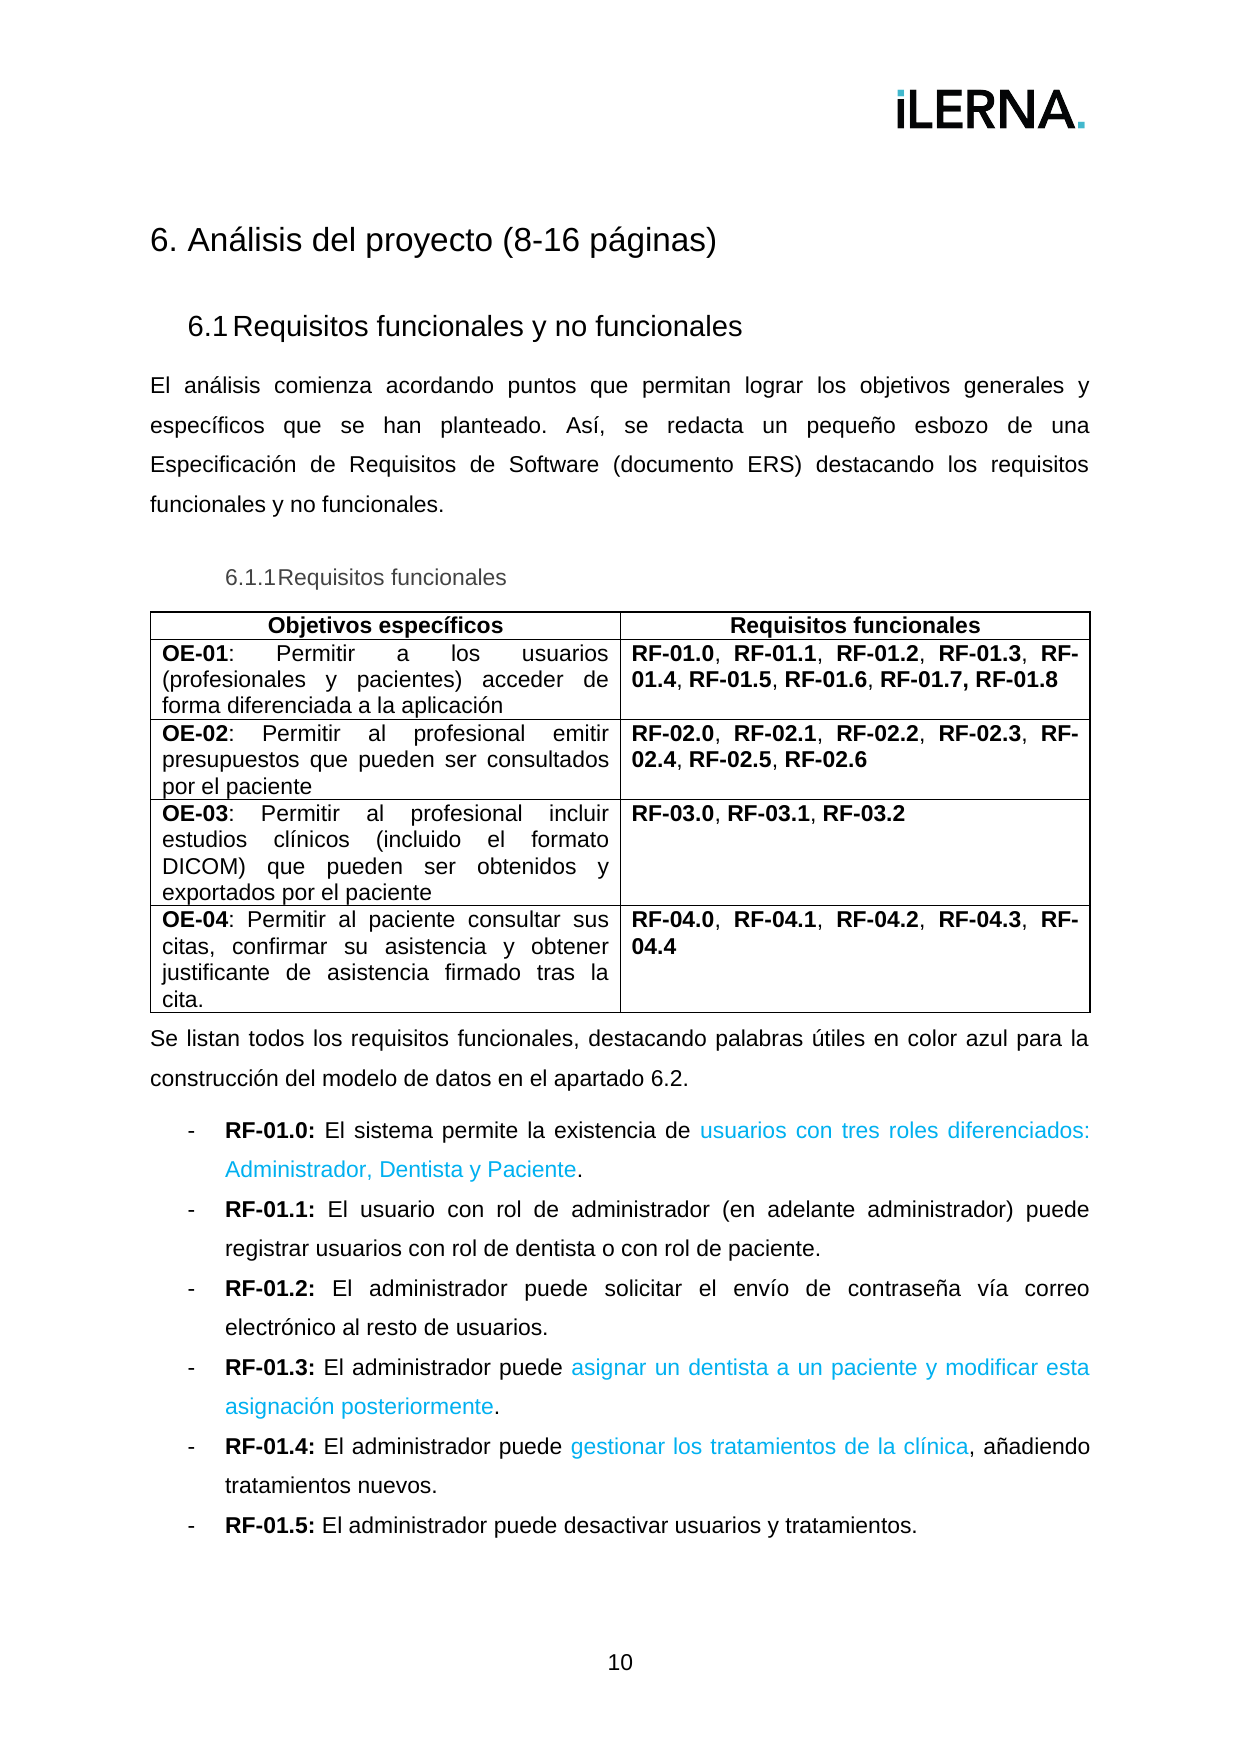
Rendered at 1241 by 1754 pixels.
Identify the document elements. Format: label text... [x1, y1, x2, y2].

list RF-01.2: El administrador puede solicitar el envío de contraseña vía correo electrónico al resto de usuarios. [187, 1275, 1090, 1341]
table_cell RF-04.0, RF-04.1, RF-04.2, RF-04.3, RF-04.4 [621, 906, 1089, 1012]
table_cell OE-01: Permitir a los usuarios (profesionales y pacientes) acceder de forma diferenciada a la aplicación [151, 640, 620, 719]
table_cell RF-01.0, RF-01.1, RF-01.2, RF-01.3, RF-01.4, RF-01.5, RF-01.6, RF-01.7, RF-01.8 [621, 640, 1089, 719]
table_cell OE-04: Permitir al paciente consultar sus citas, confirmar su asistencia y obtener justificante de asistencia firmado tras la cita. [151, 906, 620, 1012]
text El análisis comienza acordando puntos que permitan lograr los objetivos generales y específicos que se han planteado. Así, se redacta un pequeño esbozo de una Especificación de Requisitos de Software (documento ERS) destacando los requisitos funcionales y no funcionales. [150, 372, 1090, 517]
table_cell OE-02: Permitir al profesional emitir presupuestos que pueden ser consultados por el paciente [151, 720, 620, 799]
list RF-01.1: El usuario con rol de administrador (en adelante administrador) puede registrar usuarios con rol de dentista o con rol de paciente. [187, 1196, 1090, 1262]
picture [891, 87, 1091, 131]
list RF-01.5: El administrador puede desactivar usuarios y tratamientos. [187, 1512, 1090, 1538]
subtitle Requisitos funcionales y no funcionales [187, 309, 1090, 343]
list RF-01.4: El administrador puede gestionar los tratamientos de la clínica, añadiendo tratamientos nuevos. [187, 1433, 1090, 1498]
table_cell RF-03.0, RF-03.1, RF-03.2 [621, 800, 1089, 905]
table_cell OE-03: Permitir al profesional incluir estudios clínicos (incluido el formato DICOM) que pueden ser obtenidos y exportados por el paciente [151, 800, 620, 905]
list RF-01.3: El administrador puede asignar un dentista a un paciente y modificar esta asignación posteriormente. [187, 1354, 1090, 1419]
table_cell RF-02.0, RF-02.1, RF-02.2, RF-02.3, RF-02.4, RF-02.5, RF-02.6 [621, 720, 1089, 799]
table_header Objetivos específicos [151, 613, 620, 639]
subtitle Análisis del proyecto (8-16 páginas) [150, 220, 1090, 258]
text Se listan todos los requisitos funcionales, destacando palabras útiles en color azul para la construcción del modelo de datos en el apartado 6.2. [150, 1025, 1090, 1091]
table_header Requisitos funcionales [621, 613, 1089, 639]
list RF-01.0: El sistema permite la existencia de usuarios con tres roles diferenciados: Administrador, Dentista y Paciente. [187, 1117, 1090, 1183]
subtitle Requisitos funcionales [225, 563, 1090, 590]
